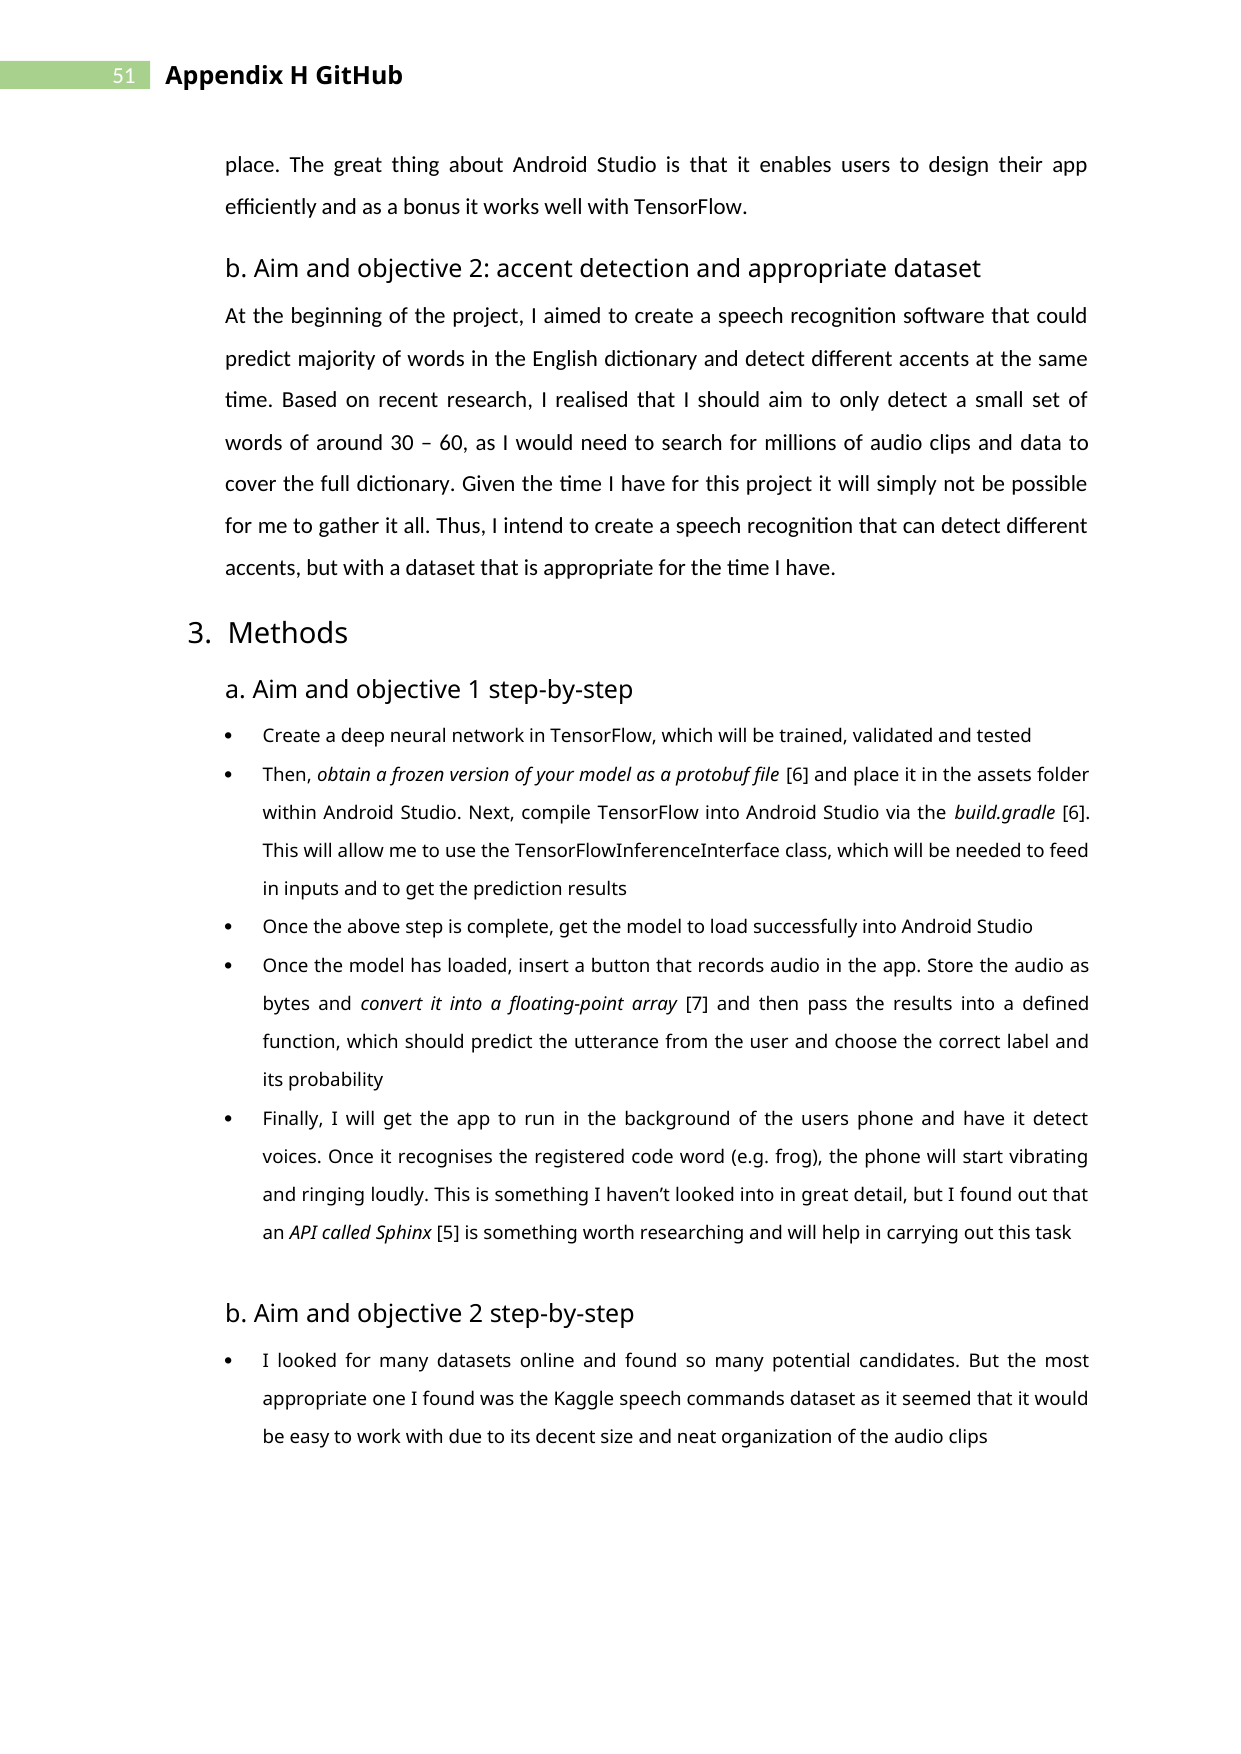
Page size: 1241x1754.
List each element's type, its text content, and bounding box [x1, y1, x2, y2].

list Then, obtain a frozen version of your model as a protobuf file [6] and place it in the assets folder within Android Studio. Next, compile TensorFlow into Android Studio via the build.gradle [6]. This will allow me to use the TensorFlowInferenceInterface class, which will be needed to feed in inputs and to get the prediction results [225, 761, 1090, 901]
list Once the model has loaded, insert a button that records audio in the app. Store the audio as bytes and convert it into a floating-point array [7] and then pass the results into a defined function, which should predict the utterance from the user and choose the correct label and its probability [225, 952, 1090, 1092]
list Create a deep neural network in TensorFlow, which will be trained, validated and tested [225, 723, 1090, 748]
text Methods [187, 612, 1090, 652]
list I looked for many datasets online and found so many potential candidates. But the most appropriate one I found was the Kaggle speech commands dataset as it seemed that it would be easy to work with due to its decent size and neat organization of the audio clips [225, 1347, 1090, 1449]
text Aim and objective 1 step-by-step [225, 672, 1090, 706]
text At the beginning of the project, I aimed to create a speech recognition software that could predict majority of words in the English dictionary and detect different accents at the same time. Based on recent research, I realised that I should aim to only detect a small set of words of around 30 – 60, as I would need to search for millions of audio clips and data to cover the full dictionary. Given the time I have for this project it will simply not be possible for me to gather it all. Thus, I intend to create a speech recognition that can detect different accents, but with a dataset that is appropriate for the time I have. [225, 302, 1090, 582]
text Aim and objective 2 step-by-step [225, 1296, 1090, 1330]
text Aim and objective 2: accent detection and appropriate dataset [225, 251, 1090, 285]
list Finally, I will get the app to run in the background of the users phone and have it detect voices. Once it recognises the registered code word (e.g. frog), the phone will start vibrating and ringing loudly. This is something I haven’t looked into in great detail, but I found out that an API called Sphinx [5] is something worth researching and will help in carrying out this task [225, 1105, 1090, 1245]
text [225, 150, 1090, 220]
list Once the above step is complete, get the model to load successfully into Android Studio [225, 914, 1090, 939]
